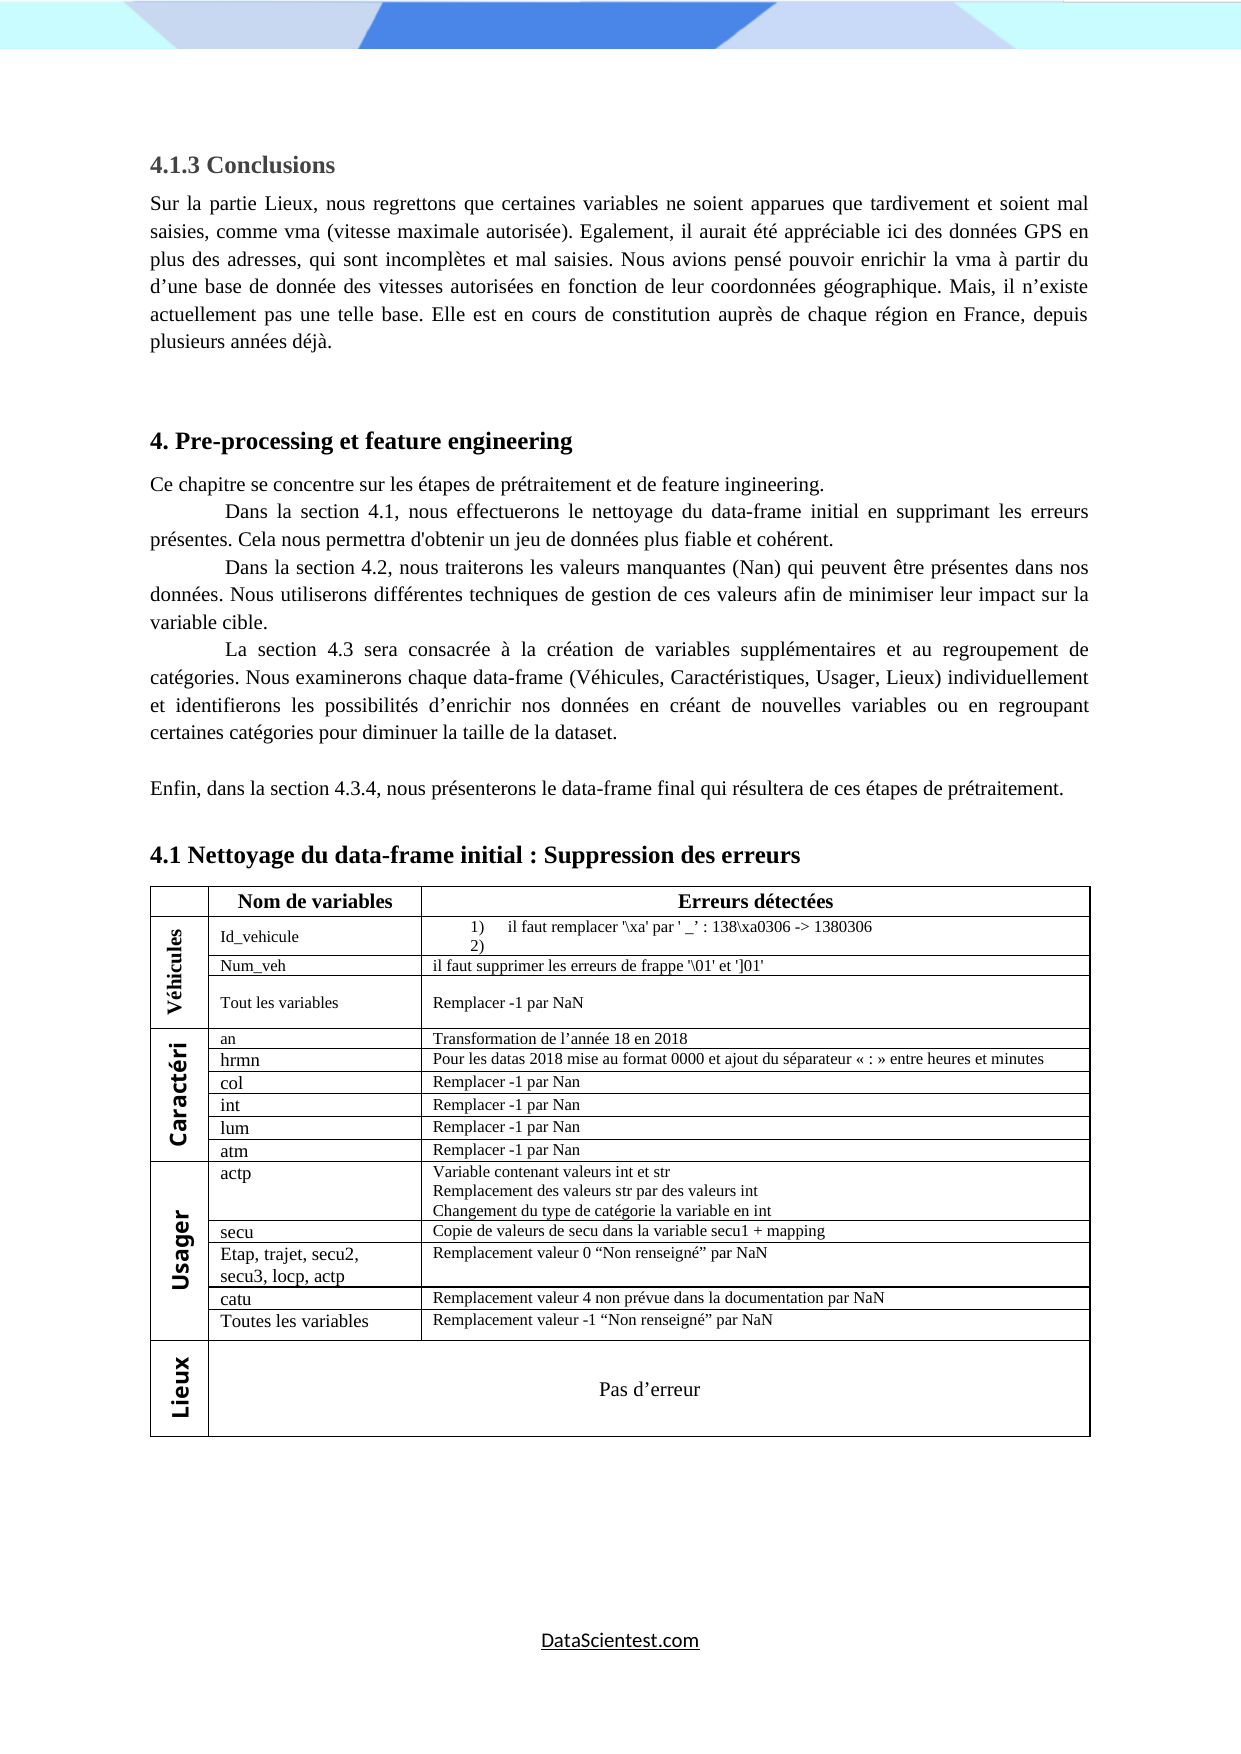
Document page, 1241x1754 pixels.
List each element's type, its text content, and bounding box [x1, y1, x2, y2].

table_cell Remplacement valeur -1 “Non renseigné” par NaN [422, 1310, 1089, 1340]
table_cell Remplacer -1 par NaN [422, 976, 1089, 1028]
table_cell Pas d’erreur [209, 1341, 1089, 1436]
table_cell Remplacement valeur 4 non prévue dans la documentation par NaN [422, 1288, 1089, 1309]
table_cell Usager [151, 1162, 208, 1340]
table_header [151, 887, 208, 916]
table_cell an [209, 1029, 421, 1048]
table_cell hrmn [209, 1049, 421, 1071]
subtitle 4. Pre-processing et feature engineering [150, 426, 1090, 455]
table_cell atm [209, 1140, 421, 1161]
table_cell Remplacer -1 par Nan [422, 1140, 1089, 1161]
table_cell il faut supprimer les erreurs de frappe '\01' et ']01' [422, 956, 1089, 975]
picture [0, 2, 1241, 49]
table_cell Tout les variables [209, 976, 421, 1028]
table_cell Remplacer -1 par Nan [422, 1094, 1089, 1116]
text Ce chapitre se concentre sur les étapes de prétraitement et de feature ingineering. [150, 472, 1090, 496]
table_cell Véhicules [151, 917, 208, 1028]
text Dans la section 4.2, nous traiterons les valeurs manquantes (Nan) qui peuvent être présentes dans nos données. Nous utiliserons différentes techniques de gestion de ces valeurs afin de minimiser leur impact sur la variable cible. [150, 554, 1090, 634]
table_cell Lieux [151, 1341, 208, 1436]
table_cell Remplacer -1 par Nan [422, 1117, 1089, 1138]
table_cell lum [209, 1117, 421, 1138]
table_header Nom de variables [209, 887, 421, 916]
table_cell Copie de valeurs de secu dans la variable secu1 + mapping [422, 1221, 1089, 1242]
text Enfin, dans la section 4.3.4, nous présenterons le data-frame final qui résultera de ces étapes de prétraitement. [150, 775, 1090, 799]
table_header Erreurs détectées [422, 887, 1089, 916]
table_cell secu [209, 1221, 421, 1242]
text Sur la partie Lieux, nous regrettons que certaines variables ne soient apparues que tardivement et soient mal saisies, comme vma (vitesse maximale autorisée). Egalement, il aurait été appréciable ici des données GPS en plus des adresses, qui sont incomplètes et mal saisies. Nous avions pensé pouvoir enrichir la vma à partir du d’une base de donnée des vitesses autorisées en fonction de leur coordonnées géographique. Mais, il n’existe actuellement pas une telle base. Elle est en cours de constitution auprès de chaque région en France, depuis plusieurs années déjà. [150, 191, 1090, 353]
table_cell Remplacement valeur 0 “Non renseigné” par NaN [422, 1243, 1089, 1286]
table_cell Etap, trajet, secu2, secu3, locp, actp [209, 1243, 421, 1286]
table_cell Remplacer -1 par Nan [422, 1072, 1089, 1093]
subtitle 4.1.3 Conclusions [150, 150, 1090, 179]
text Dans la section 4.1, nous effectuerons le nettoyage du data-frame initial en supprimant les erreurs présentes. Cela nous permettra d'obtenir un jeu de données plus fiable et cohérent. [150, 499, 1090, 551]
table_cell col [209, 1072, 421, 1093]
table_cell Num_veh [209, 956, 421, 975]
text La section 4.3 sera consacrée à la création de variables supplémentaires et au regroupement de catégories. Nous examinerons chaque data-frame (Véhicules, Caractéristiques, Usager, Lieux) individuellement et identifierons les possibilités d’enrichir nos données en créant de nouvelles variables ou en regroupant certaines catégories pour diminuer la taille de la dataset. [150, 637, 1090, 744]
table_cell Caractéristiques [151, 1029, 208, 1161]
table_cell Pour les datas 2018 mise au format 0000 et ajout du séparateur « : » entre heures et minutes [422, 1049, 1089, 1071]
table_cell Toutes les variables [209, 1310, 421, 1340]
table_cell int [209, 1094, 421, 1116]
table_cell catu [209, 1288, 421, 1309]
table_cell il faut remplacer '\xa' par ' _’ : 138\xa0306 -> 1380306 [422, 917, 1089, 955]
subtitle 4.1 Nettoyage du data-frame initial : Suppression des erreurs [150, 841, 1090, 869]
table_cell actp [209, 1162, 421, 1219]
table_cell Id_vehicule [209, 917, 421, 955]
table_cell Variable contenant valeurs int et str Remplacement des valeurs str par des valeurs int Changement du type de catégorie la variable en int [422, 1162, 1089, 1219]
table_cell Transformation de l’année 18 en 2018 [422, 1029, 1089, 1048]
